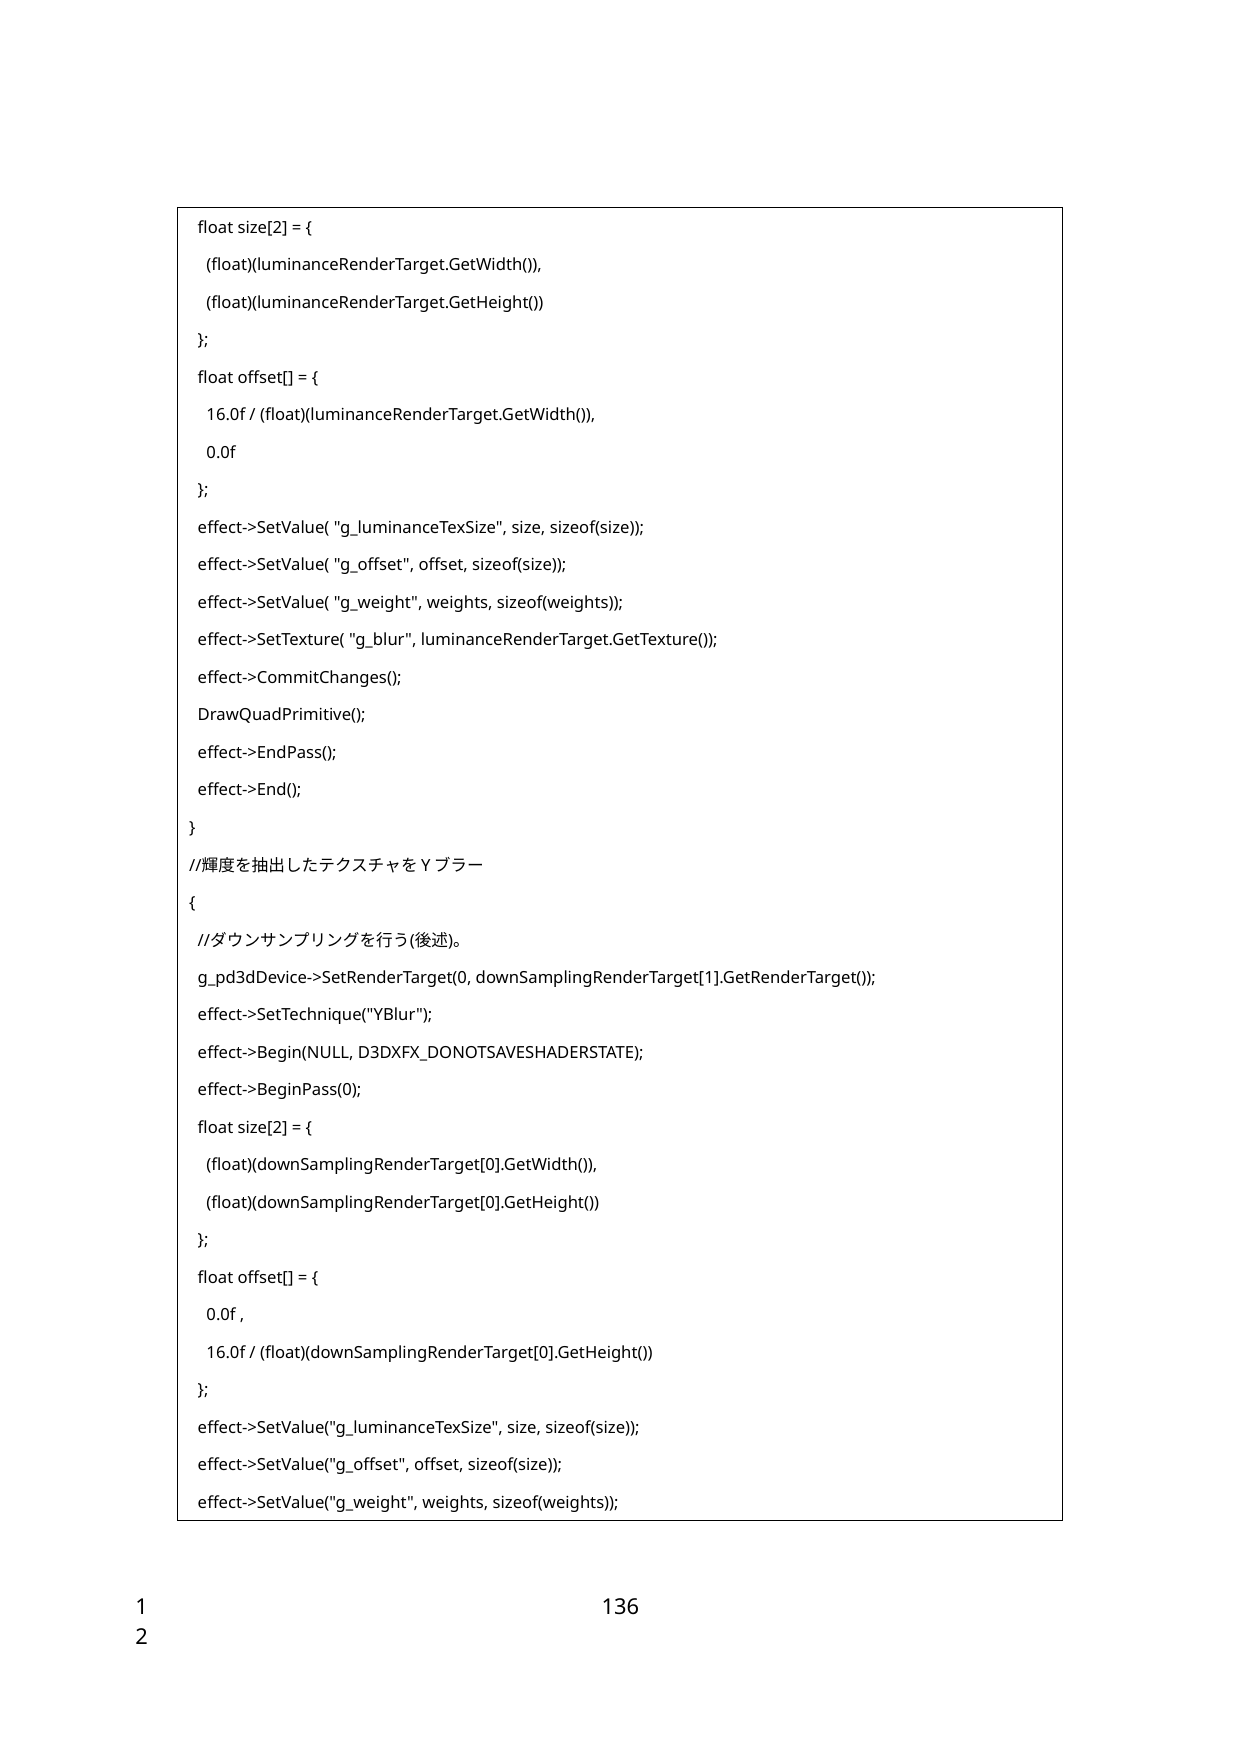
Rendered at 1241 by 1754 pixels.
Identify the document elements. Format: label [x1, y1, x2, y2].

table_header [178, 208, 1062, 1520]
